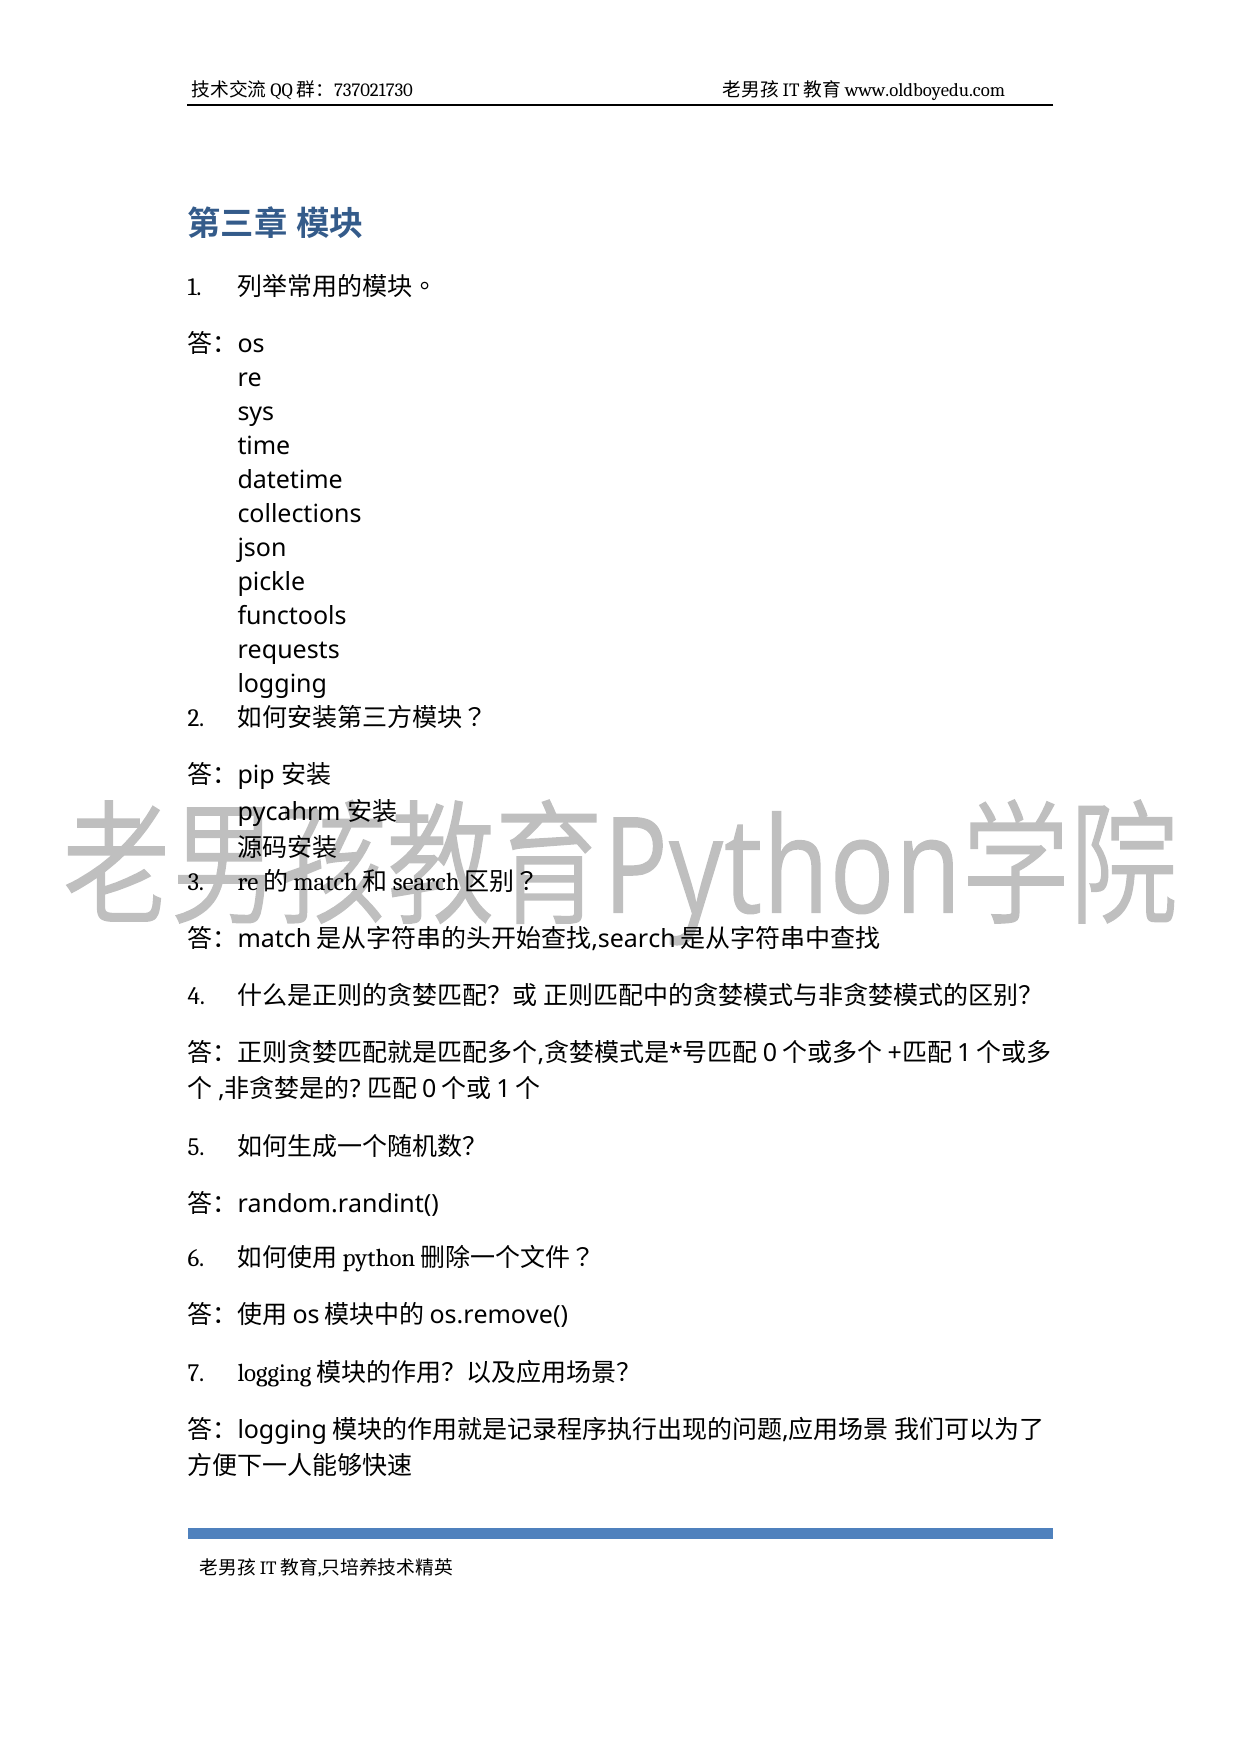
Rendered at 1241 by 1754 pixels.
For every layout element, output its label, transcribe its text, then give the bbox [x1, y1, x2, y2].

list 列举常用的模块。 [187, 268, 1053, 302]
text 答：logging模块的作用就是记录程序执行出现的问题,应用场景 我们可以为了方便下一人能够快速 [187, 1409, 1053, 1482]
text 答：match是从字符串的头开始查找,search是从字符串中查找 [187, 918, 1053, 955]
text logging [237, 666, 1053, 700]
text time [237, 427, 1053, 461]
list logging模块的作用？以及应用场景？ [187, 1352, 1053, 1388]
text sys [237, 393, 1053, 427]
text datetime [237, 461, 1053, 496]
text functools [237, 598, 1053, 632]
list 如何使用python删除一个文件？ [187, 1240, 1053, 1274]
list 什么是正则的贪婪匹配？或 正则匹配中的贪婪模式与非贪婪模式的区别？ [187, 976, 1053, 1012]
text re [237, 359, 1053, 393]
list 如何生成一个随机数？ [187, 1126, 1053, 1162]
text requests [237, 632, 1053, 666]
text 答：正则贪婪匹配就是匹配多个,贪婪模式是*号匹配0个或多个 +匹配1个或多个 ,非贪婪是的? 匹配0个或1个 [187, 1033, 1053, 1105]
text 答：pip 安装 [187, 755, 1053, 791]
text json [237, 529, 1053, 564]
text collections [237, 496, 1053, 529]
list re的match和search区别？ [187, 863, 1053, 898]
list 如何安装第三方模块？ [187, 700, 1053, 734]
text 答：使用os模块中的os.remove() [187, 1295, 1053, 1331]
text 答：random.randint() [187, 1183, 1053, 1219]
subtitle 第三章 模块 [187, 200, 1053, 245]
text pickle [237, 564, 1053, 598]
text 源码安装 [237, 827, 1053, 863]
text pycahrm 安装 [237, 791, 1053, 827]
text 答：os [187, 323, 1053, 359]
